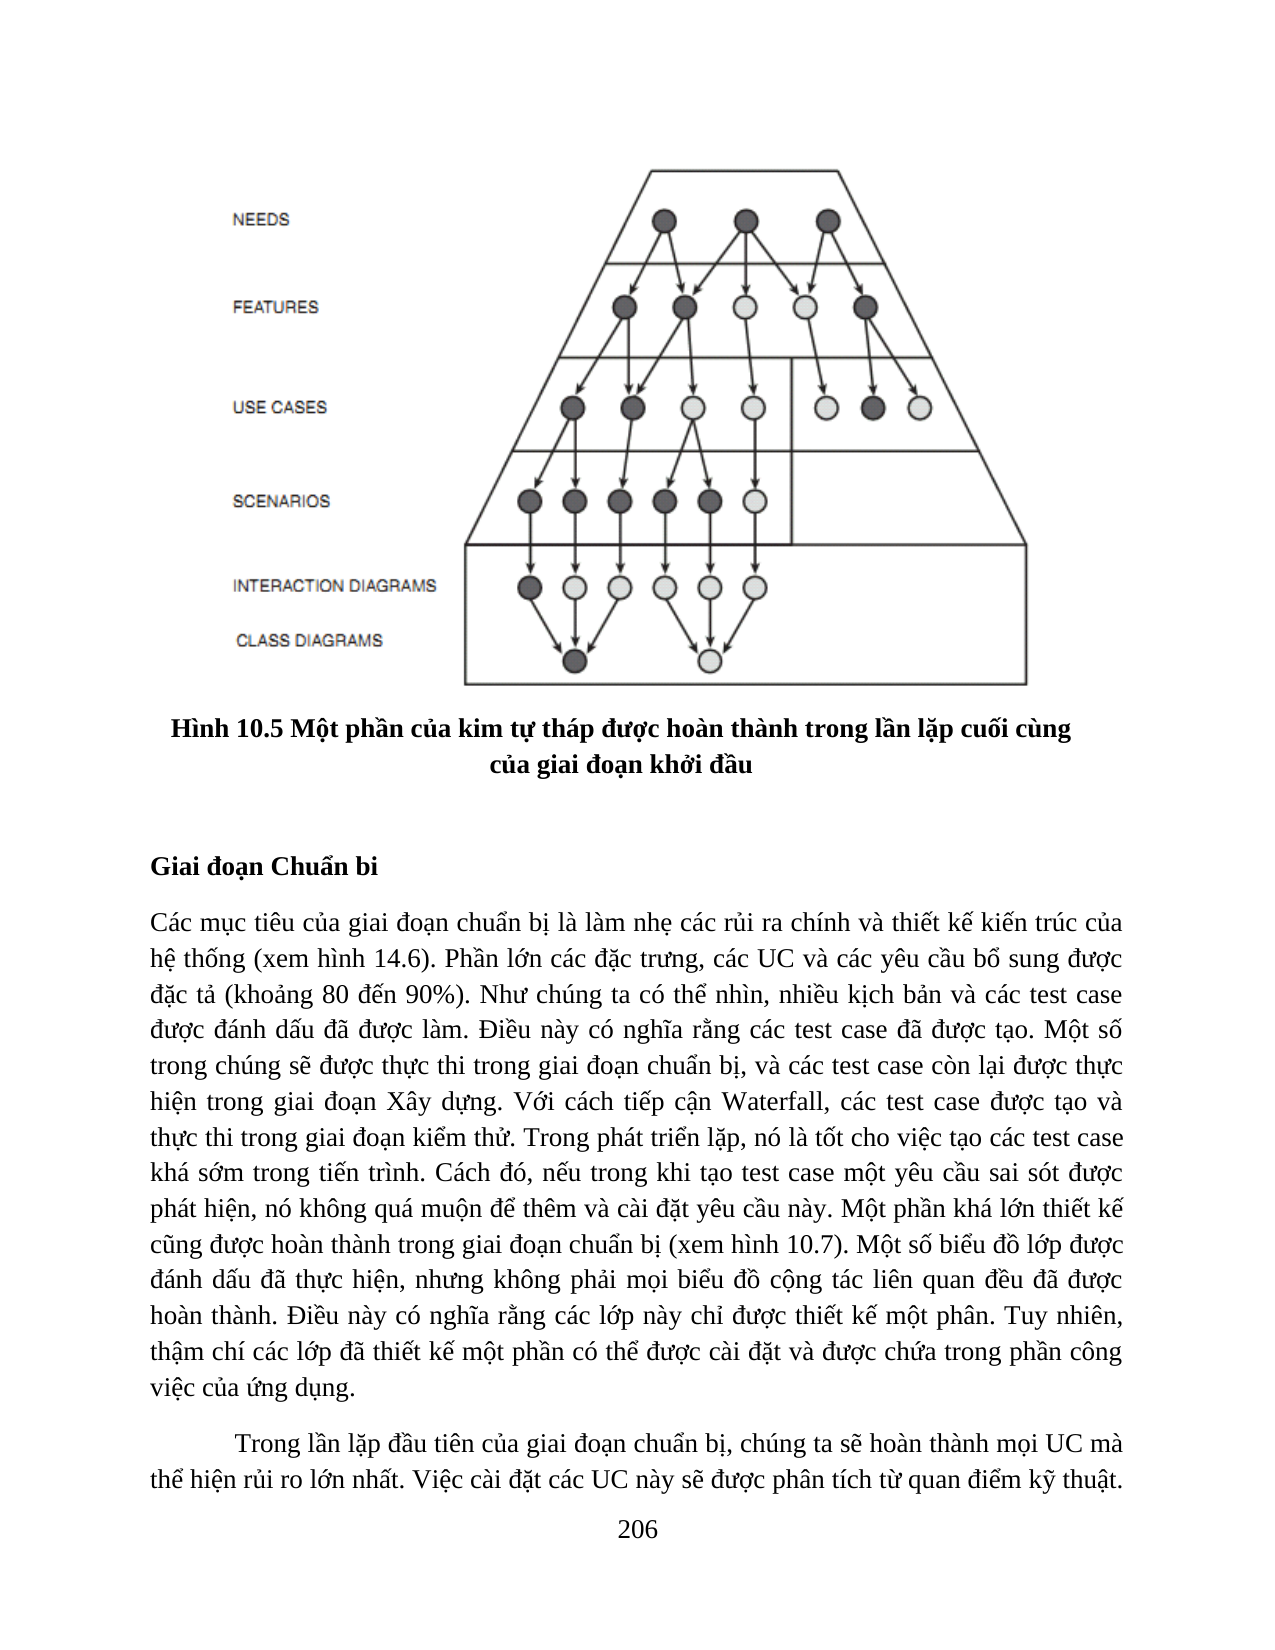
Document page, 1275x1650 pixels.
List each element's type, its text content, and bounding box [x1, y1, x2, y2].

picture [150, 150, 1083, 705]
text Các mục tiêu của giai đoạn chuẩn bị là làm nhẹ các rủi ra chính và thiết kế kiến trúc của hệ thống (xem hình 14.6). Phần lớn các đặc trưng, các UC và các yêu cầu bổ sung được đặc tả (khoảng 80 đến 90%). Như chúng ta có thể nhìn, nhiều kịch bản và các test case được đánh dấu đã được làm. Điều này có nghĩa rằng các test case đã được tạo. Một số trong chúng sẽ được thực thi trong giai đoạn chuẩn bị, và các test case còn lại được thực hiện trong giai đoạn Xây dựng. Với cách tiếp cận Waterfall, các test case được tạo và thực thi trong giai đoạn kiểm thử. Trong phát triển lặp, nó là tốt cho việc tạo các test case khá sớm trong tiến trình. Cách đó, nếu trong khi tạo test case một yêu cầu sai sót được phát hiện, nó không quá muộn để thêm và cài đặt yêu cầu này. Một phần khá lớn thiết kế cũng được hoàn thành trong giai đoạn chuẩn bị (xem hình 10.7). Một số biểu đồ lớp được đánh dấu đã thực hiện, nhưng không phải mọi biểu đồ cộng tác liên quan đều đã được hoàn thành. Điều này có nghĩa rằng các lớp này chỉ được thiết kế một phân. Tuy nhiên, thậm chí các lớp đã thiết kế một phần có thể được cài đặt và được chứa trong phần công việc của ứng dụng. [150, 906, 1125, 1402]
text Giai đoạn Chuẩn bi [150, 850, 1125, 881]
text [150, 1427, 1125, 1494]
